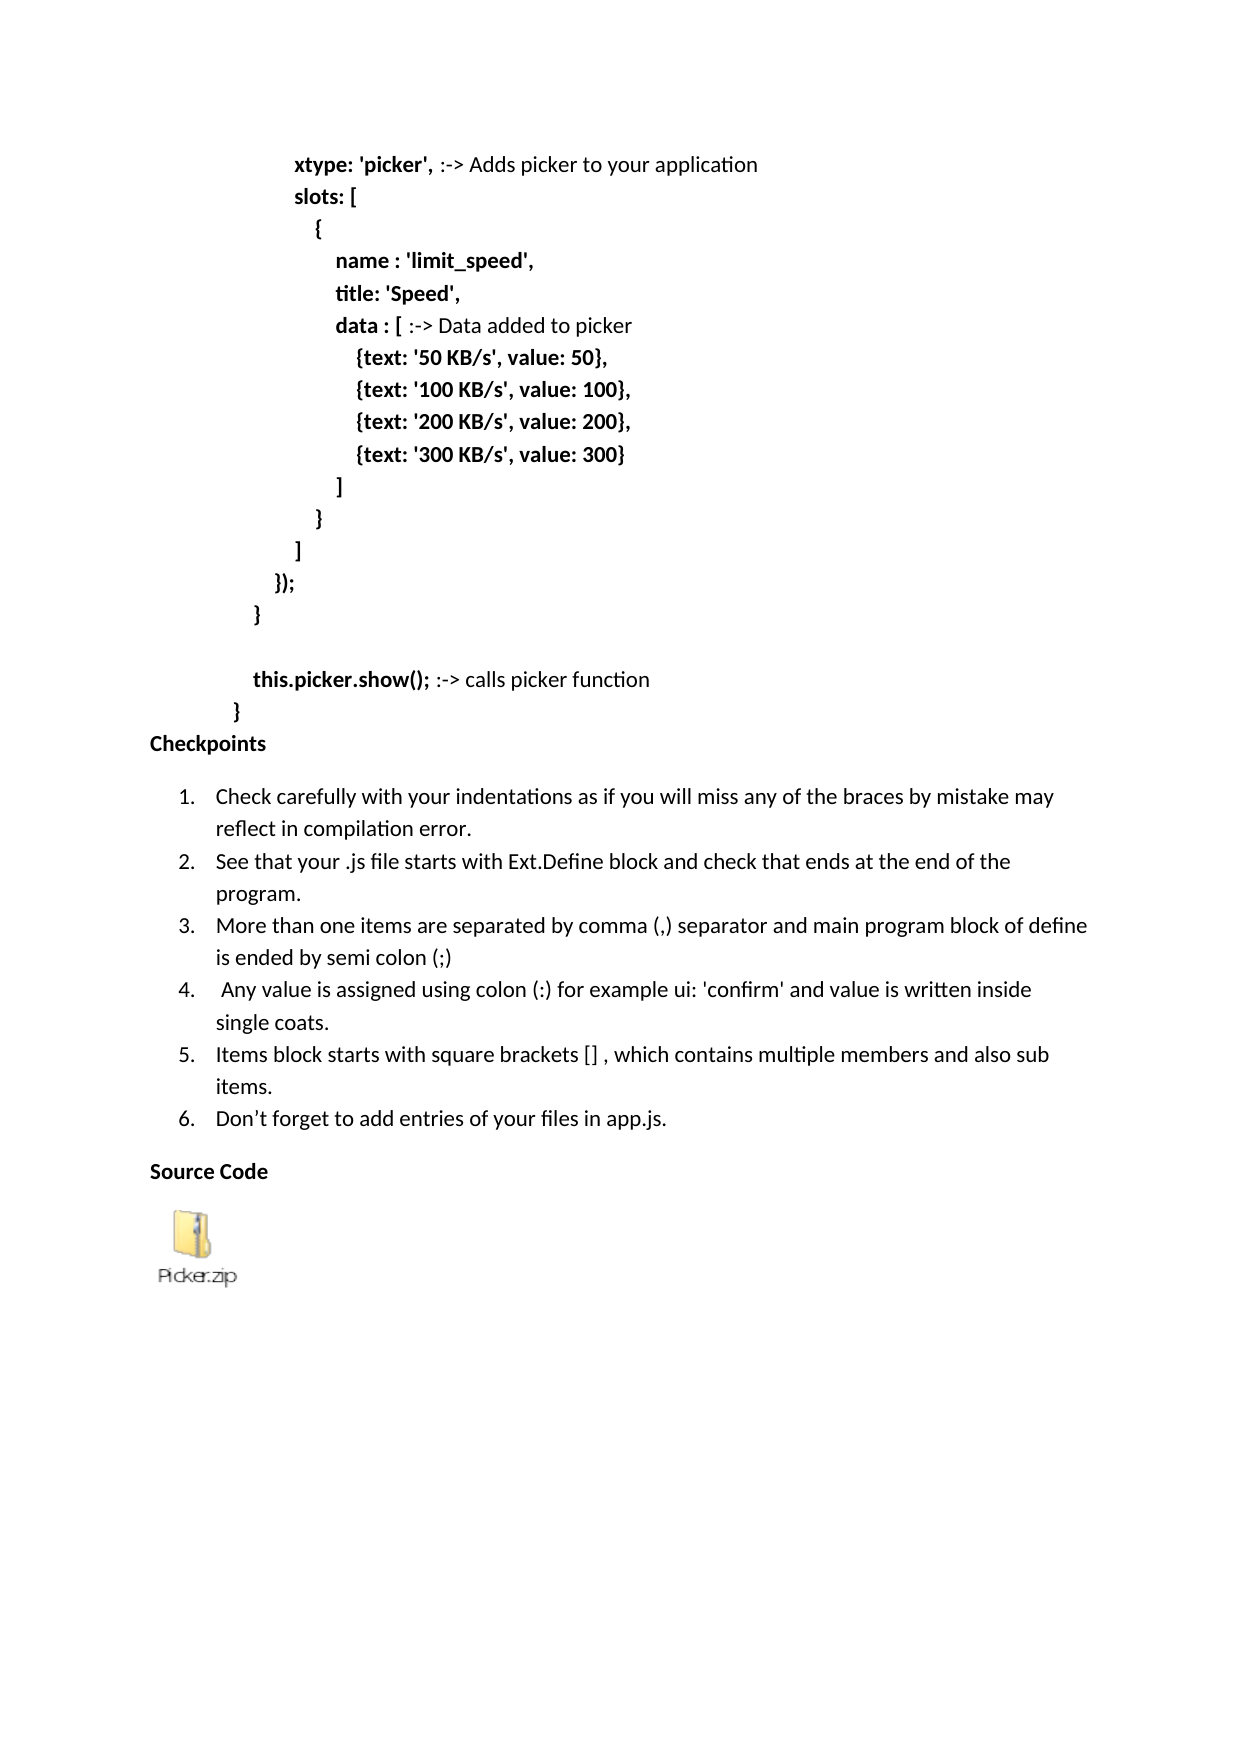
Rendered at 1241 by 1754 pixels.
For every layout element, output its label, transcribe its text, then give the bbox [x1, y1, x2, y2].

text }); [150, 568, 1090, 596]
list Items block starts with square brackets [] , which contains multiple members and also sub items. [178, 1040, 1090, 1100]
text Source Code [150, 1157, 1090, 1185]
text { [150, 214, 1090, 242]
text } [150, 601, 1090, 629]
text this.picker.show(); :-> calls picker function [150, 665, 1090, 693]
text data : [ :-> Data added to picker [150, 311, 1090, 339]
text {text: '300 KB/s', value: 300} [150, 440, 1090, 468]
text name : 'limit_speed', [150, 247, 1090, 274]
list Check carefully with your indentations as if you will miss any of the braces by mistake may reflect in compilation error. [178, 782, 1090, 843]
text Checkpoints [150, 729, 1090, 757]
list More than one items are separated by comma (,) separator and main program block of define is ended by semi colon (;) [178, 911, 1090, 971]
list See that your .js file starts with Ext.Define block and check that ends at the end of the program. [178, 847, 1090, 907]
list Any value is assigned using colon (:) for example ui: 'confirm' and value is written inside single coats. [178, 976, 1090, 1036]
list Don’t forget to add entries of your files in app.js. [178, 1104, 1090, 1132]
text ] [150, 472, 1090, 500]
text ] [150, 536, 1090, 564]
text {text: '200 KB/s', value: 200}, [150, 407, 1090, 436]
text title: 'Speed', [150, 279, 1090, 307]
text } [150, 504, 1090, 532]
text } [150, 697, 1090, 725]
text xtype: 'picker', :-> Adds picker to your application [150, 150, 1090, 178]
text {text: '50 KB/s', value: 50}, [150, 343, 1090, 371]
text {text: '100 KB/s', value: 100}, [150, 375, 1090, 403]
text slots: [ [150, 182, 1090, 210]
